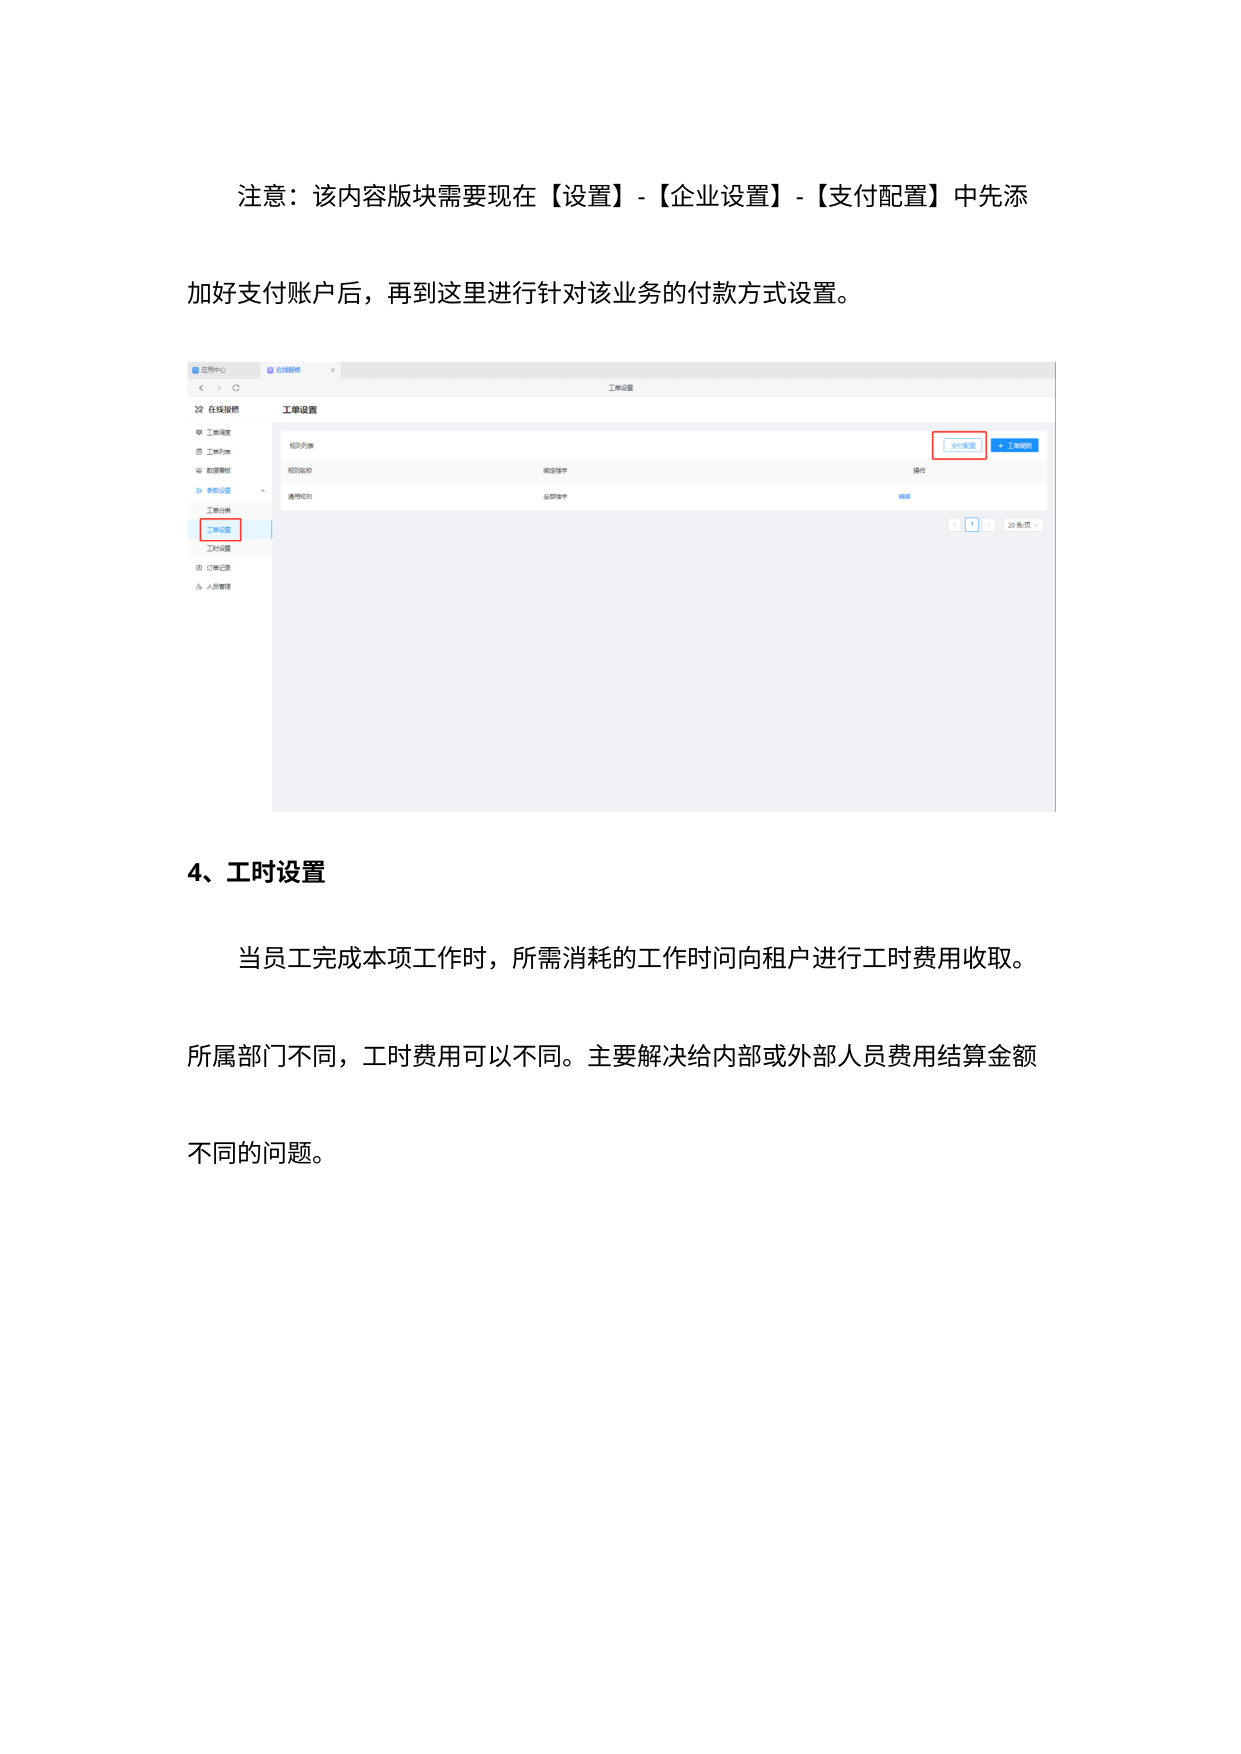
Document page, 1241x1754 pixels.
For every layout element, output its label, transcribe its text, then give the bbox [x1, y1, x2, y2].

picture [187, 362, 1056, 812]
text 注意：该内容版块需要现在【设置】-【企业设置】-【支付配置】中先添加好支付账户后，再到这里进行针对该业务的付款方式设置。 [187, 162, 1053, 324]
subtitle 4、工时设置 [187, 838, 1053, 903]
text 当员工完成本项工作时，所需消耗的工作时问向租户进行工时费用收取。所属部门不同，工时费用可以不同。主要解决给内部或外部人员费用结算金额不同的问题。 [187, 924, 1053, 1184]
